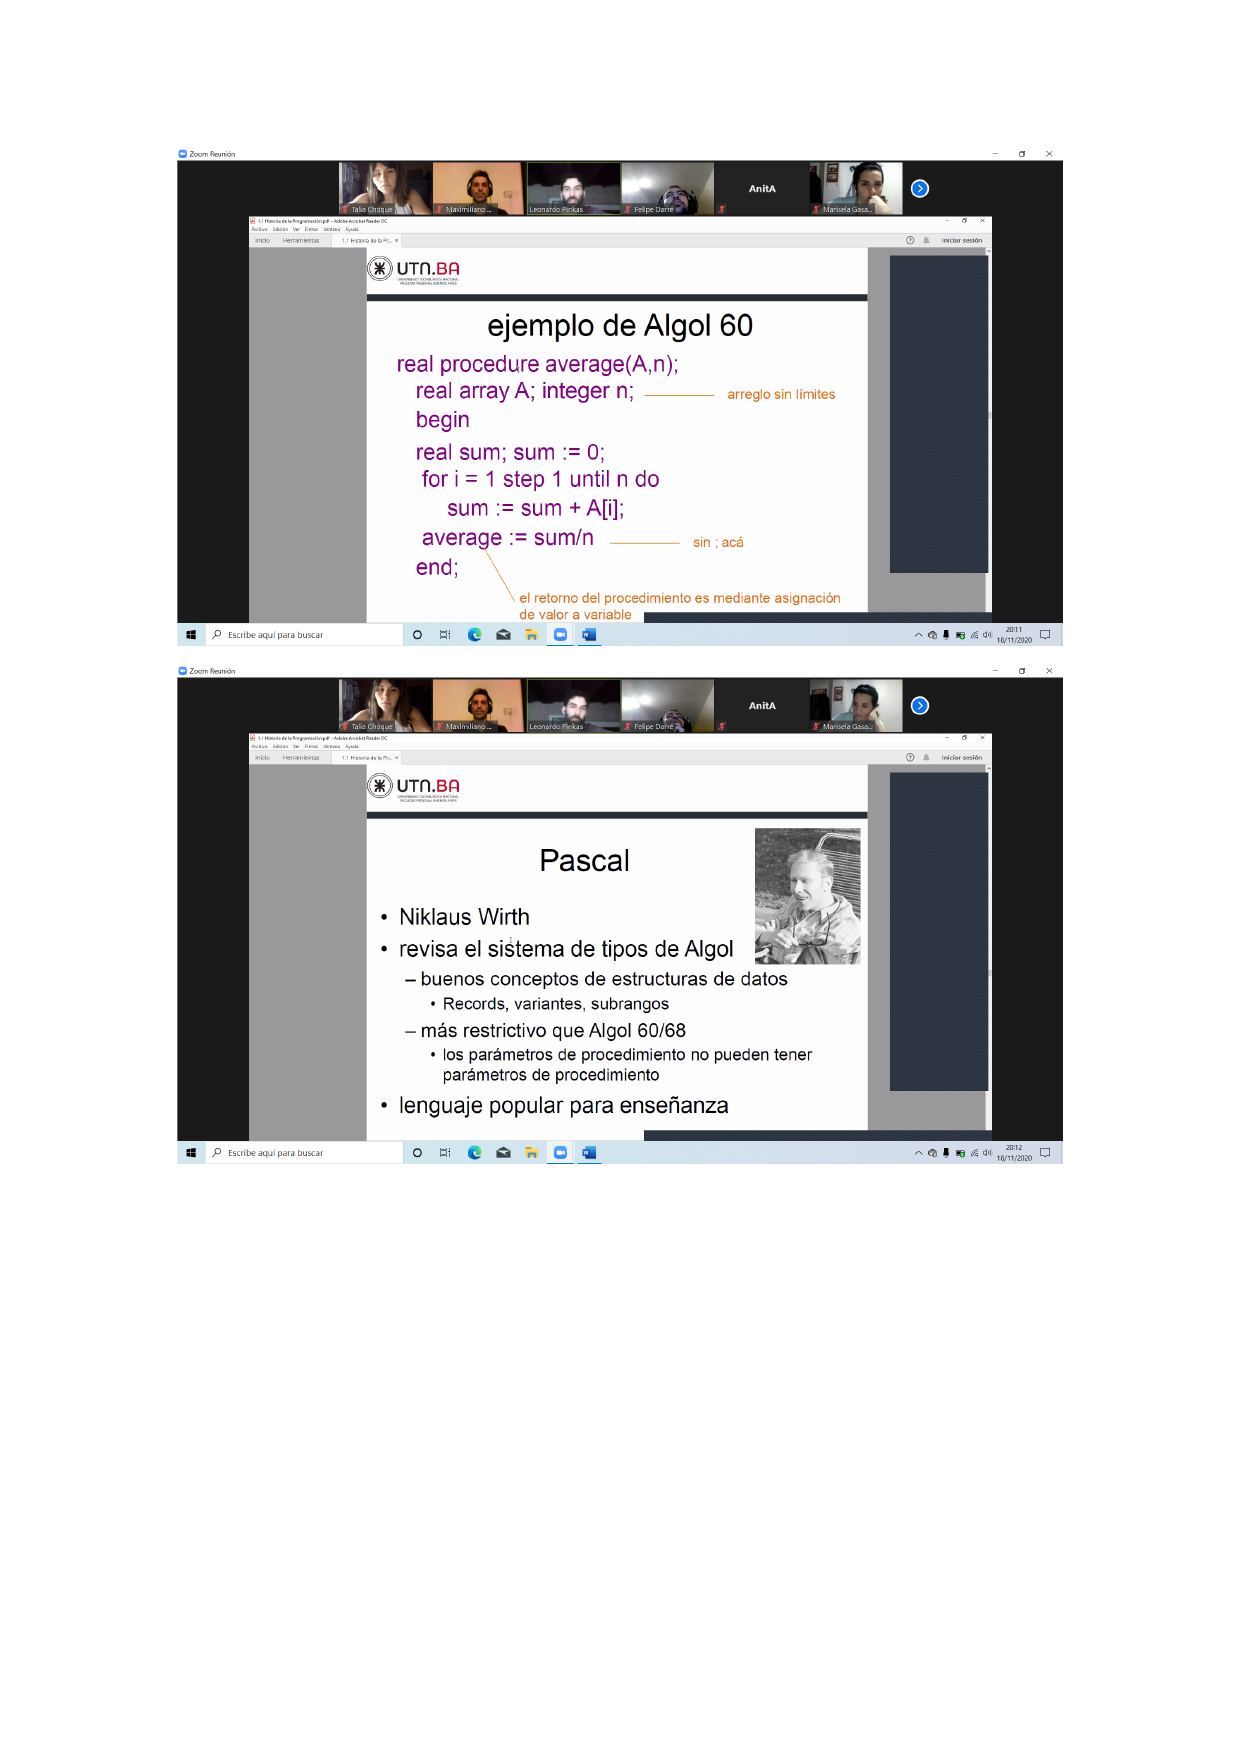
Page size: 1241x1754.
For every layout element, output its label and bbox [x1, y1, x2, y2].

picture [177, 664, 1063, 1164]
picture [177, 147, 1063, 646]
